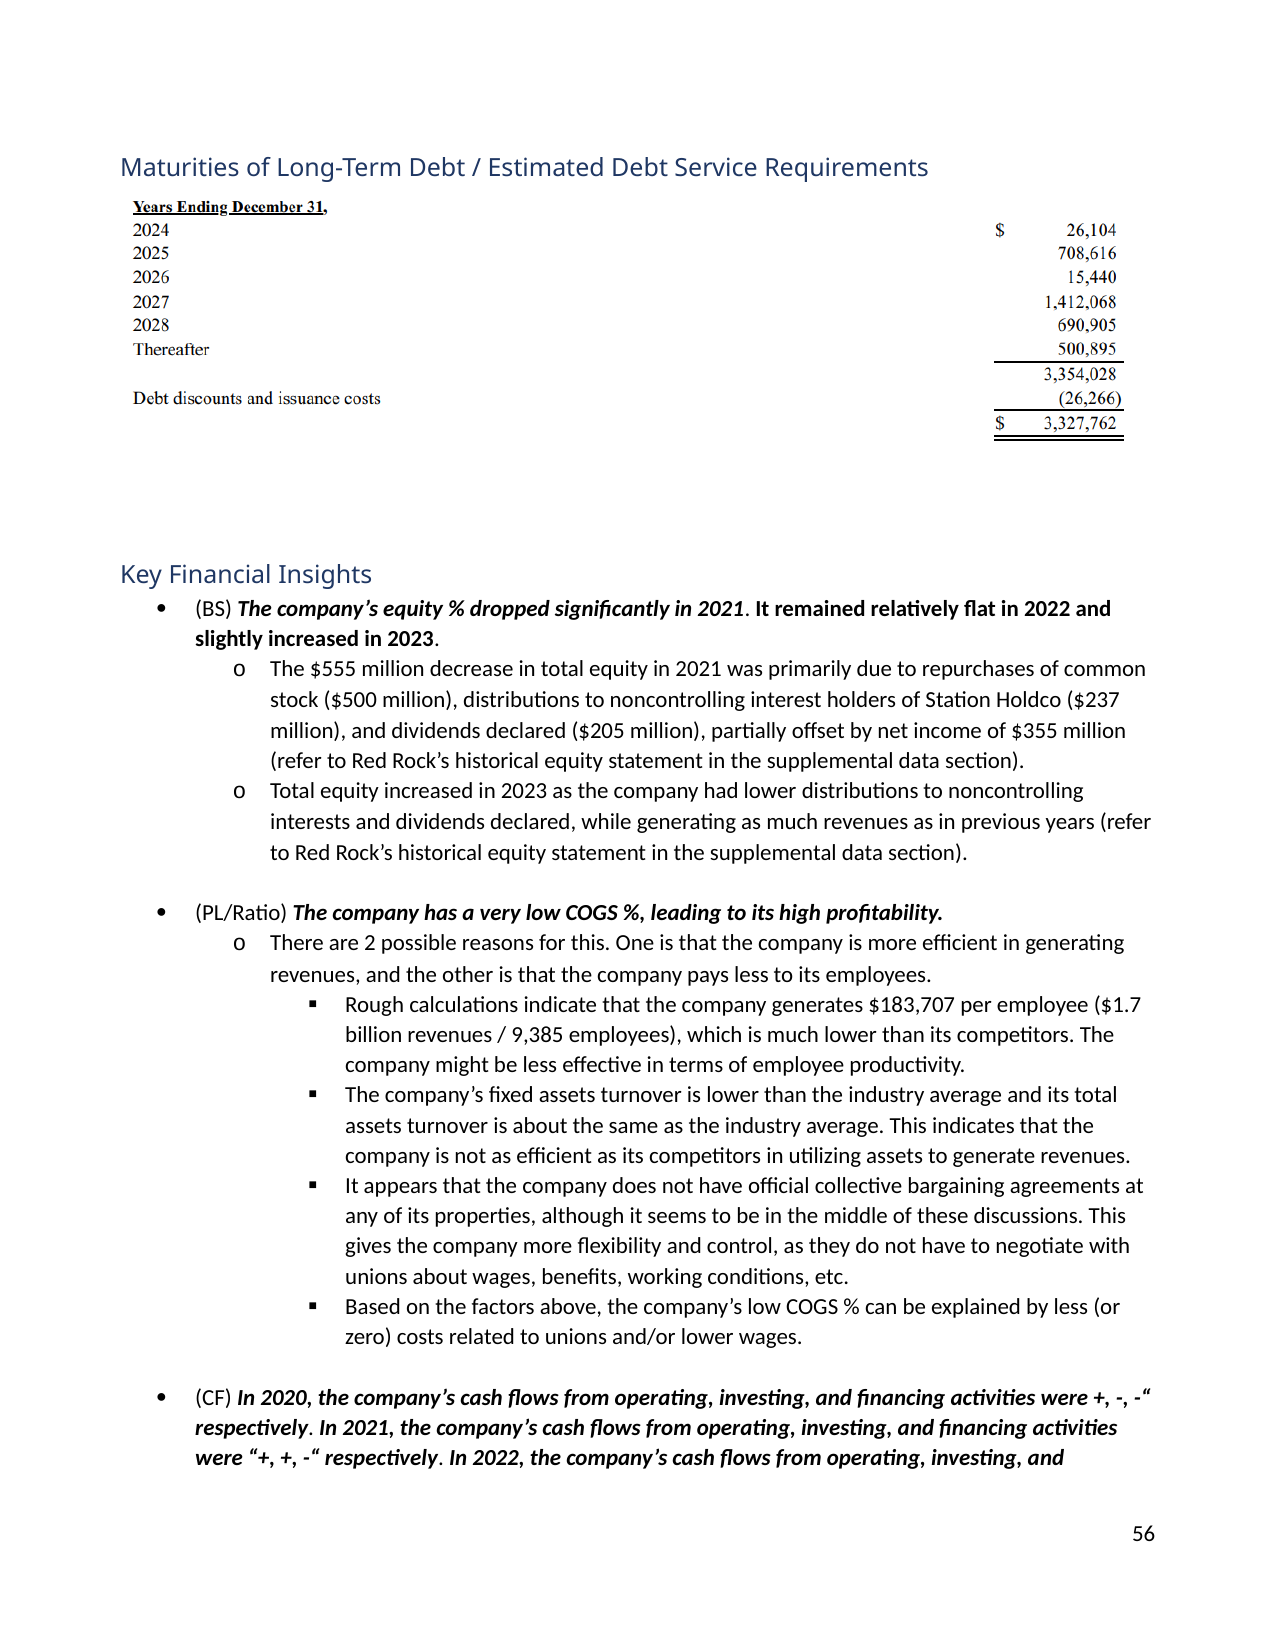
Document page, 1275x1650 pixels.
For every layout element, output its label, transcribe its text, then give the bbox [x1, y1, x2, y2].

list (PL/Ratio) The company has a very low COGS %, leading to its high profitability. [157, 898, 1155, 926]
list The $555 million decrease in total equity in 2021 was primarily due to repurchases of common stock ($500 million), distributions to noncontrolling interest holders of Station Holdco ($237 million), and dividends declared ($205 million), partially offset by net income of $355 million (refer to Red Rock’s historical equity statement in the supplemental data section). [232, 654, 1155, 774]
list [157, 1383, 1155, 1471]
list Rough calculations indicate that the company generates $183,707 per employee ($1.7 billion revenues / 9,385 employees), which is much lower than its competitors. The company might be less effective in terms of employee productivity. [307, 990, 1155, 1078]
picture [120, 186, 1155, 445]
list (BS) The company’s equity % dropped significantly in 2021. It remained relatively flat in 2022 and slightly increased in 2023. [157, 594, 1155, 652]
list The company’s fixed assets turnover is lower than the industry average and its total assets turnover is about the same as the industry average. This indicates that the company is not as efficient as its competitors in utilizing assets to generate revenues. [307, 1081, 1155, 1169]
list Total equity increased in 2023 as the company had lower distributions to noncontrolling interests and dividends declared, while generating as much revenues as in previous years (refer to Red Rock’s historical equity statement in the supplemental data section). [232, 776, 1155, 896]
subtitle Maturities of Long-Term Debt / Estimated Debt Service Requirements [120, 150, 1155, 184]
list It appears that the company does not have official collective bargaining agreements at any of its properties, although it seems to be in the middle of these discussions. This gives the company more flexibility and control, as they do not have to negotiate with unions about wages, benefits, working conditions, etc. [307, 1171, 1155, 1290]
list Based on the factors above, the company’s low COGS % can be explained by less (or zero) costs related to unions and/or lower wages. [307, 1292, 1155, 1350]
list There are 2 possible reasons for this. One is that the company is more efficient in generating revenues, and the other is that the company pays less to its employees. [232, 928, 1155, 988]
subtitle Key Financial Insights [120, 557, 1155, 591]
